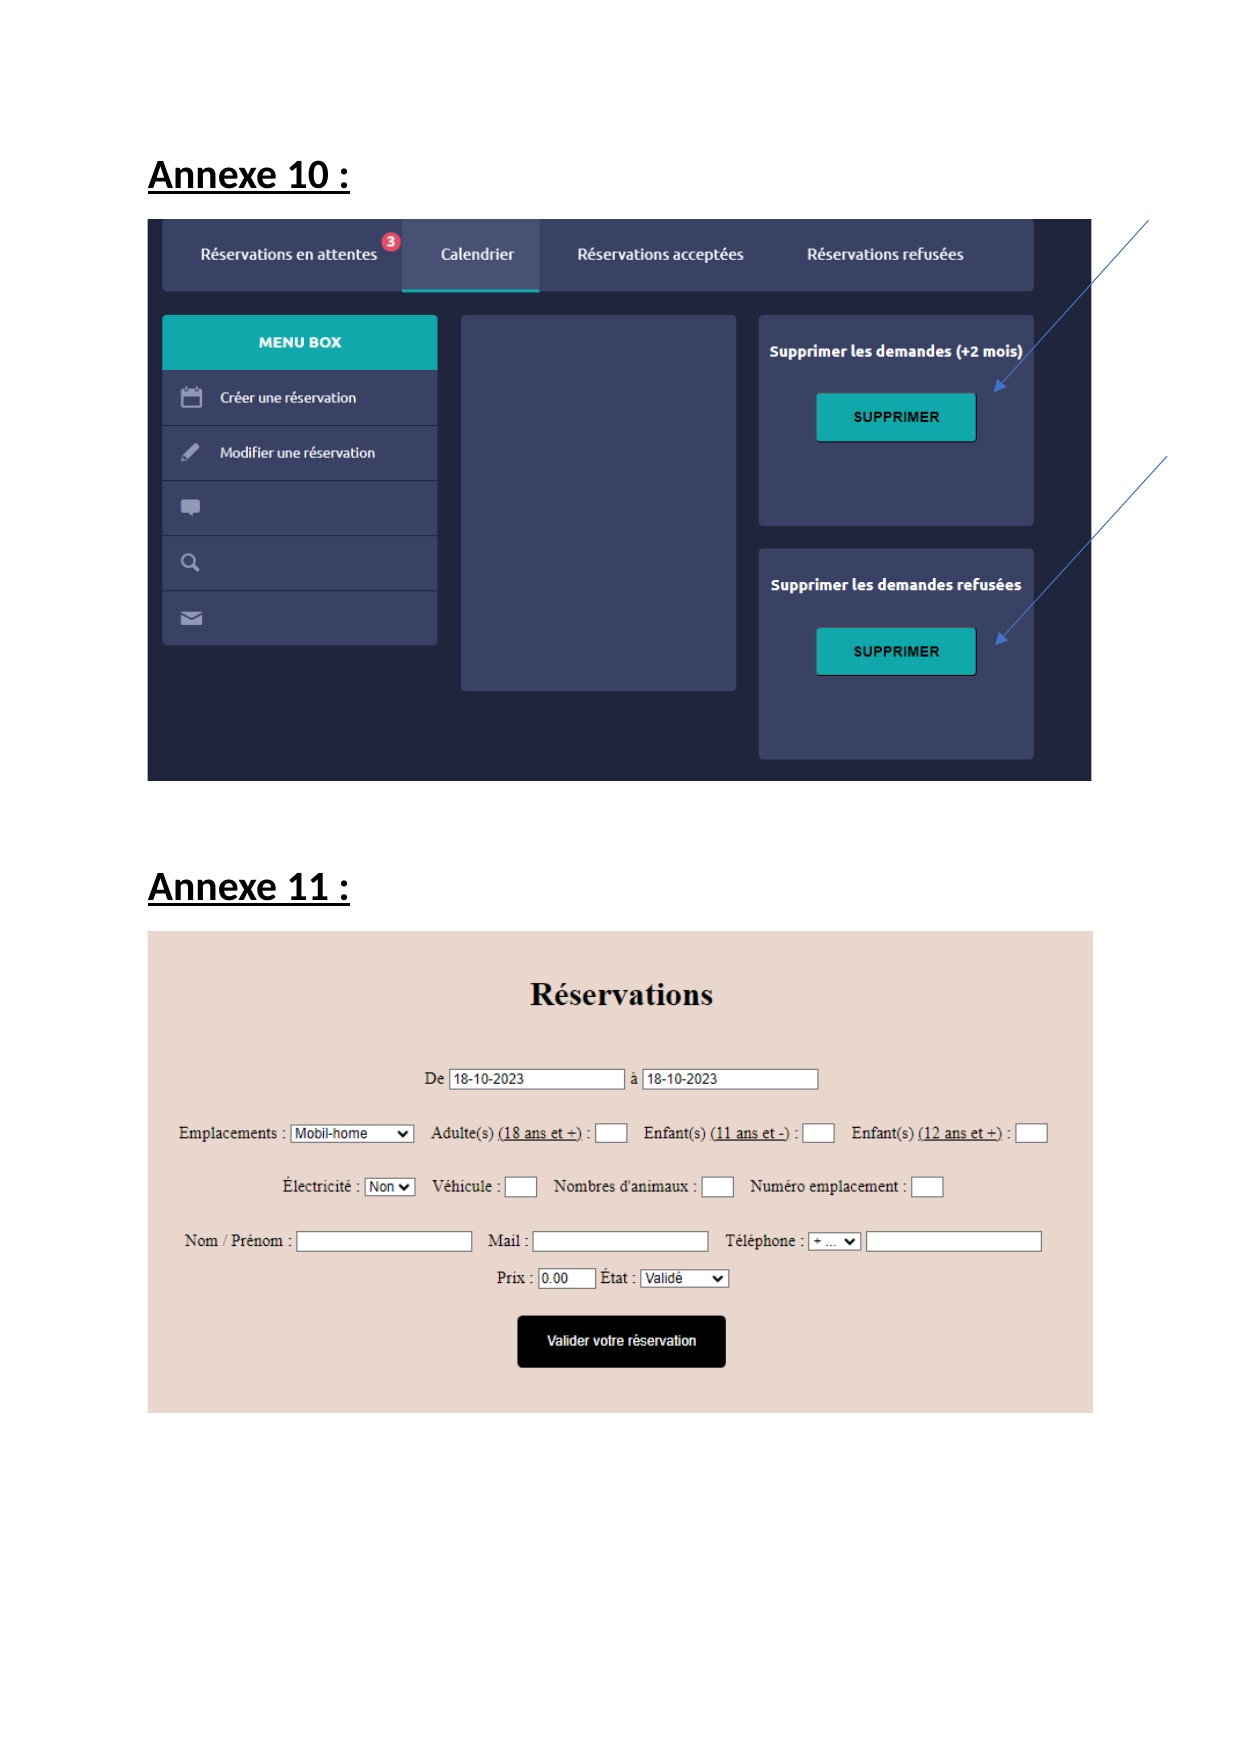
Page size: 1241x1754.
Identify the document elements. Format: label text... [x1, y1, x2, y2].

picture [147, 931, 1093, 1413]
text Annexe 11 : [148, 859, 1093, 910]
picture [147, 219, 1092, 781]
text Annexe 10 : [148, 148, 1093, 198]
